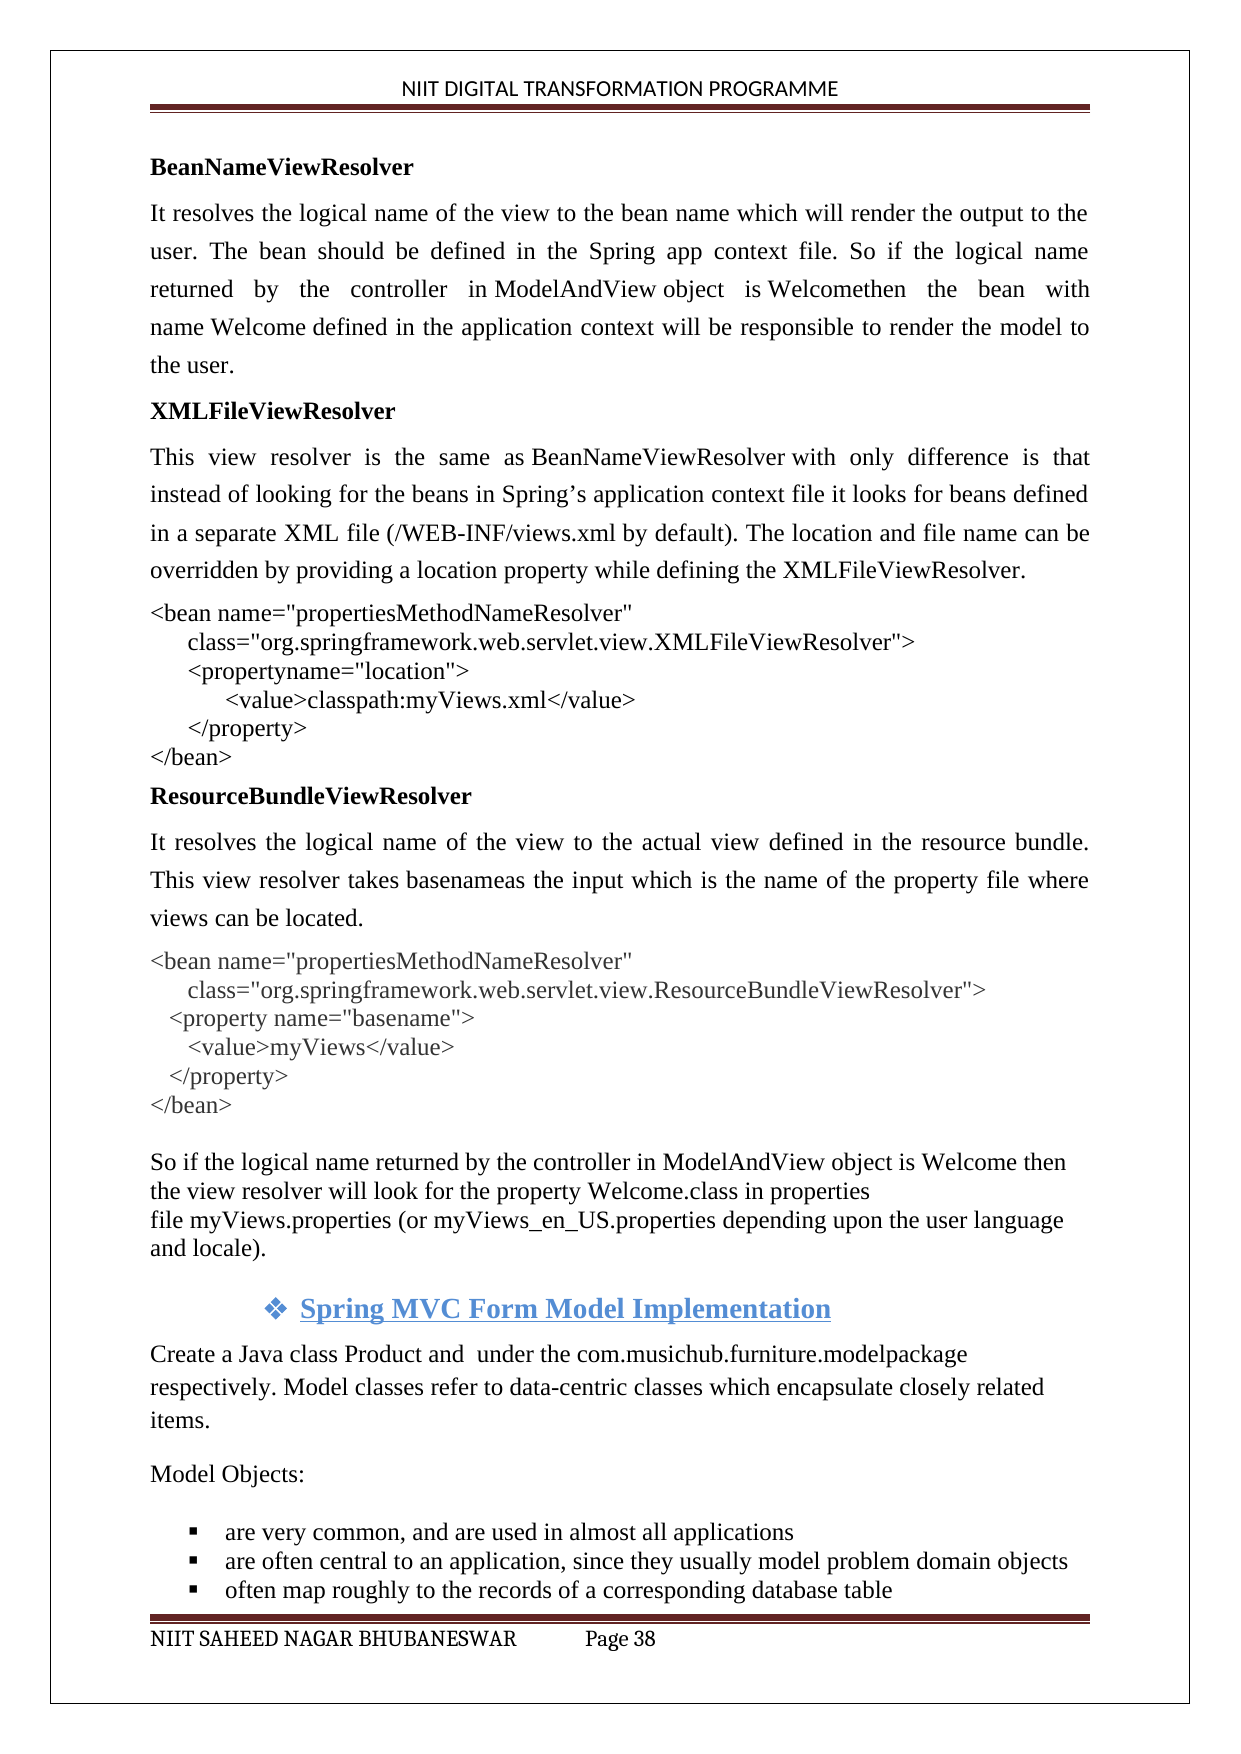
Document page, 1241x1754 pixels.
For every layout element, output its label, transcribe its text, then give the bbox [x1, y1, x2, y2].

text class="org.springframework.web.servlet.view.XMLFileViewResolver"> [150, 627, 1090, 656]
text <propertyname="location"> [150, 656, 1090, 685]
text class="org.springframework.web.servlet.view.ResourceBundleViewResolver"> [150, 975, 1090, 1003]
list Spring MVC Form Model Implementation [262, 1287, 1090, 1325]
text </property> [150, 1061, 1090, 1090]
text It resolves the logical name of the view to the bean name which will render the output to the user. The bean should be defined in the Spring app context file. So if the logical name returned by the controller in ModelAndView object is Welcomethen the bean with name Welcome defined in the application context will be responsible to render the model to the user. [150, 189, 1090, 379]
text ResourceBundleViewResolver [150, 779, 1090, 810]
text BeanNameViewResolver [150, 150, 1090, 181]
list are very common, and are used in almost all applications [187, 1517, 1090, 1546]
list often map roughly to the records of a corresponding database table [187, 1575, 1090, 1603]
text This view resolver is the same as BeanNameViewResolver with only difference is that instead of looking for the beans in Spring’s application context file it looks for beans defined in a separate XML file (/WEB-INF/views.xml by default). The location and file name can be overridden by providing a location property while defining the XMLFileViewResolver. [150, 432, 1090, 584]
text <bean name="propertiesMethodNameResolver" [150, 598, 1090, 627]
text </bean> [150, 742, 1090, 771]
text <value>classpath:myViews.xml</value> [150, 685, 1090, 713]
text <value>myViews</value> [150, 1032, 1090, 1061]
text Model Objects: [150, 1459, 1090, 1488]
text </property> [150, 713, 1090, 742]
text Create a Java class Product and under the com.musichub.furniture.modelpackage respectively. Model classes refer to data-centric classes which encapsulate closely related items. [150, 1339, 1090, 1434]
text <bean name="propertiesMethodNameResolver" [150, 946, 1090, 975]
text It resolves the logical name of the view to the actual view defined in the resource bundle. This view resolver takes basenameas the input which is the name of the property file where views can be located. [150, 818, 1090, 932]
text <property name="basename"> [150, 1003, 1090, 1032]
list are often central to an application, since they usually model problem domain objects [187, 1546, 1090, 1575]
text XMLFileViewResolver [150, 393, 1090, 424]
text So if the logical name returned by the controller in ModelAndView object is Welcome then the view resolver will look for the property Welcome.class in properties file myViews.properties (or myViews_en_US.properties depending upon the user language and locale). [150, 1147, 1090, 1262]
text </bean> [150, 1090, 1090, 1118]
